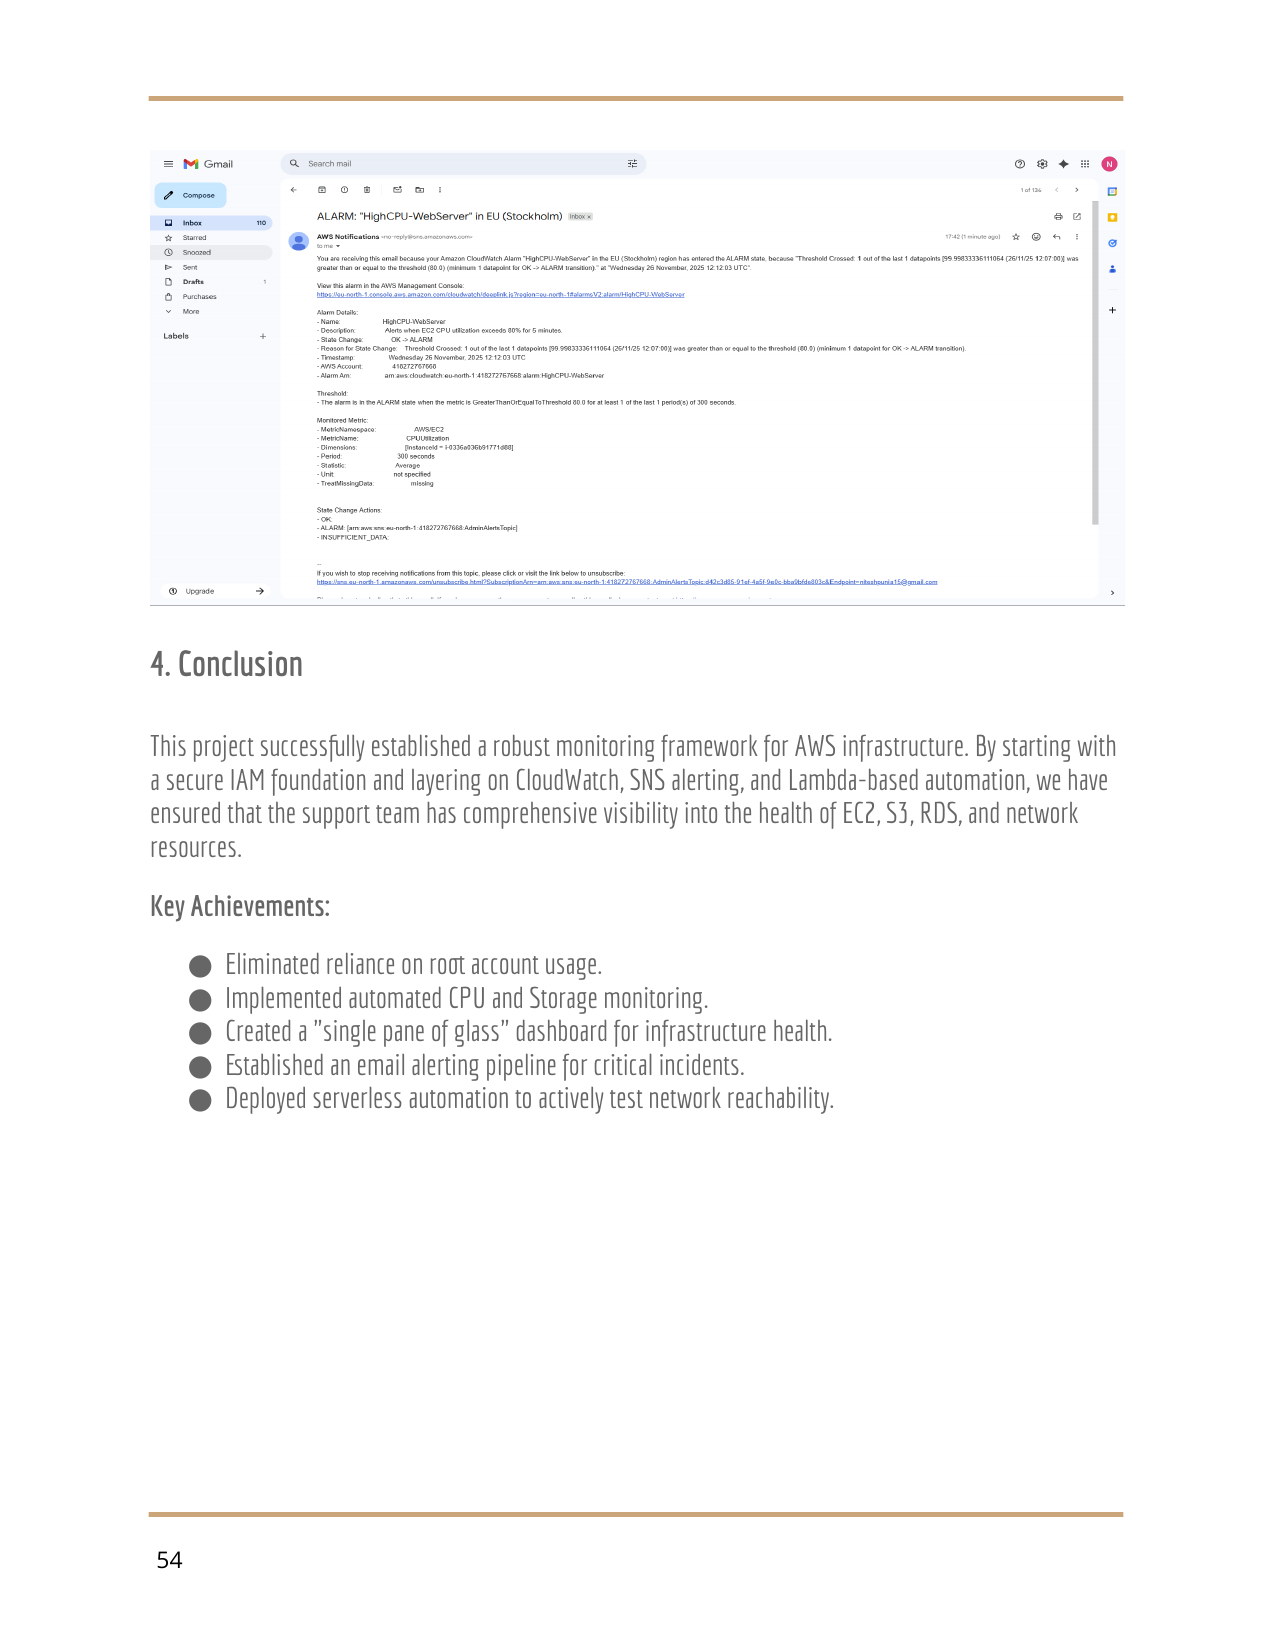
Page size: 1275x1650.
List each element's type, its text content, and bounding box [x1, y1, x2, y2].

list Created a "single pane of glass" dashboard for infrastructure health. [187, 1014, 1125, 1047]
subtitle 4. Conclusion [150, 643, 1125, 684]
text This project successfully established a robust monitoring framework for AWS infrastructure. By starting with a secure IAM foundation and layering on CloudWatch, SNS alerting, and Lambda-based automation, we have ensured that the support team has comprehensive visibility into the health of EC2, S3, RDS, and network resources. [150, 729, 1125, 863]
list Deployed serverless automation to actively test network reachability. [187, 1081, 1125, 1114]
list Established an email alerting pipeline for critical incidents. [187, 1047, 1125, 1081]
text Key Achievements: [150, 888, 1125, 922]
list Implemented automated CPU and Storage monitoring. [187, 980, 1125, 1014]
picture [148, 1512, 1124, 1517]
picture [150, 150, 1125, 606]
picture [148, 96, 1124, 101]
list Eliminated reliance on root account usage. [187, 947, 1125, 980]
